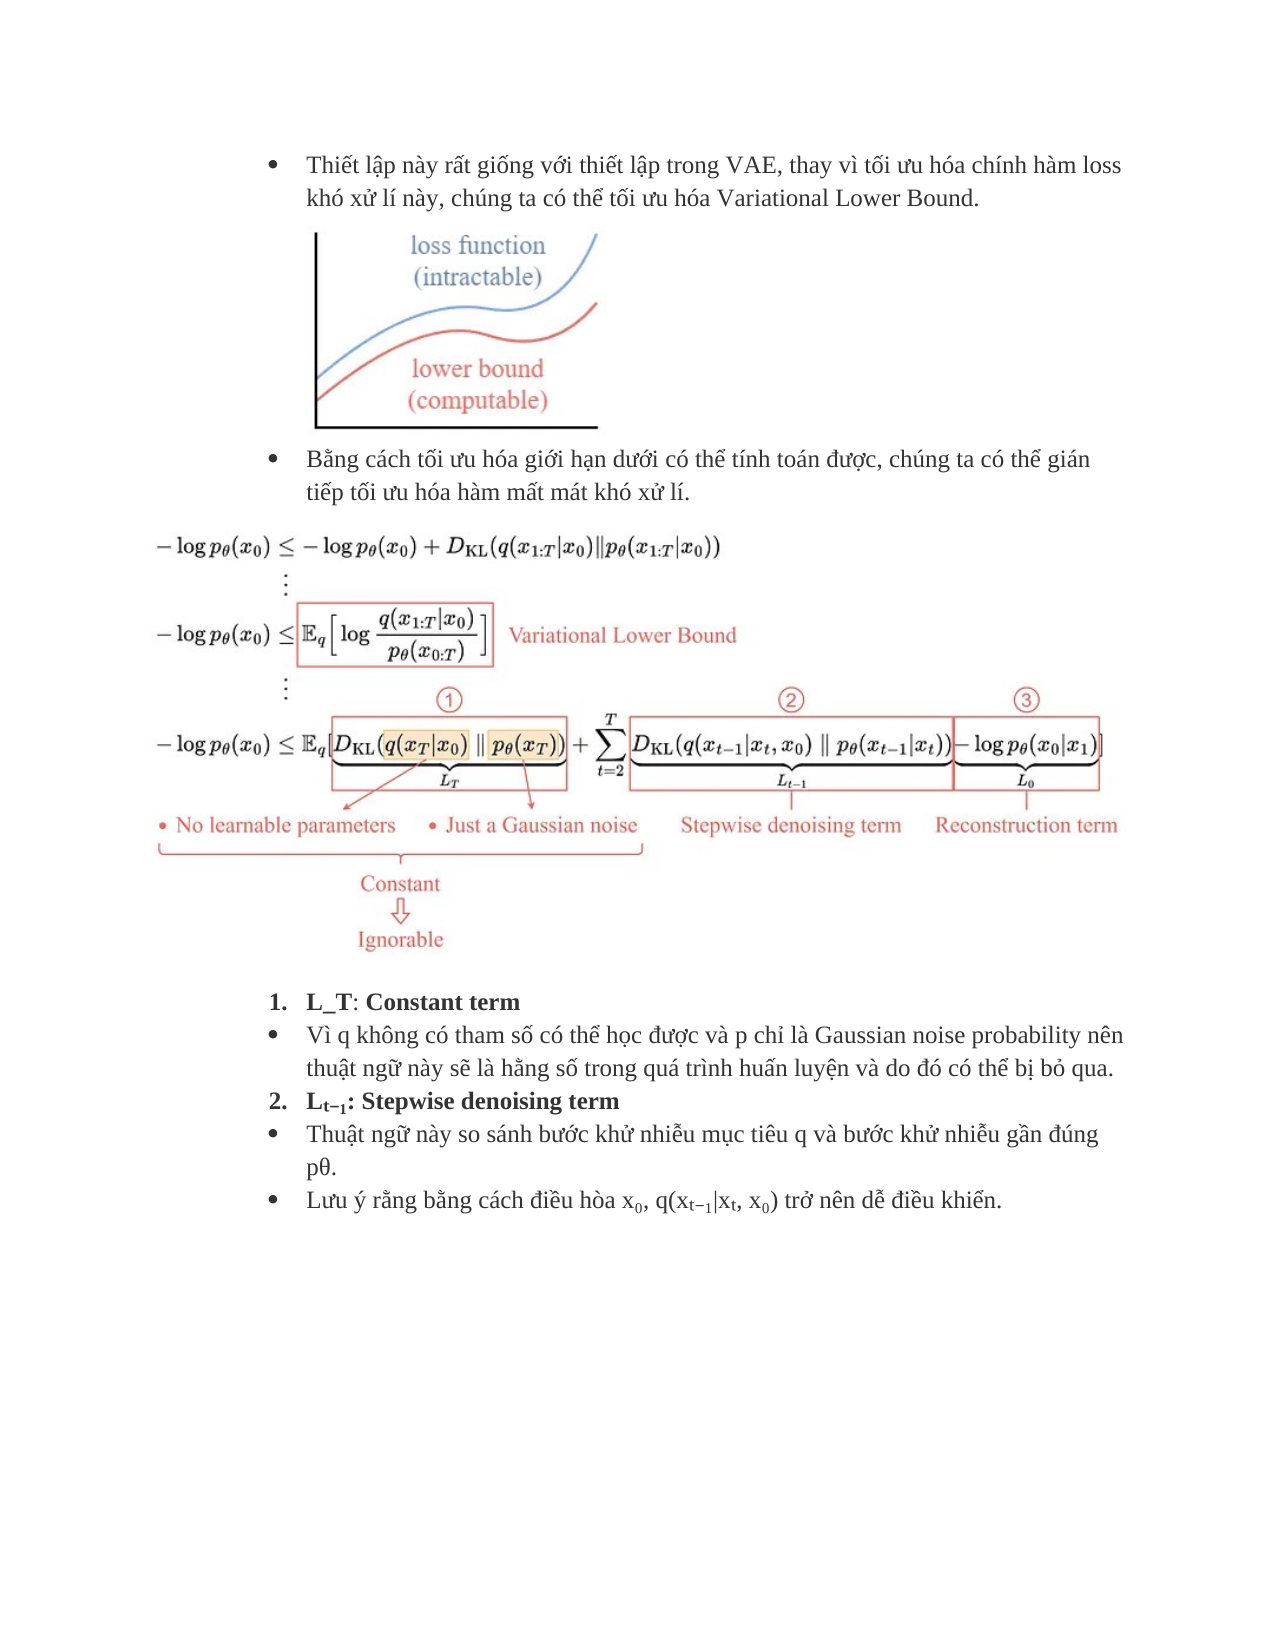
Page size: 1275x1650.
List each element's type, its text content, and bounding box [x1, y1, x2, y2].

list Bằng cách tối ưu hóa giới hạn dưới có thể tính toán được, chúng ta có thể gián tiếp tối ưu hóa hàm mất mát khó xử lí. [269, 444, 1125, 506]
list Thiết lập này rất giống với thiết lập trong VAE, thay vì tối ưu hóa chính hàm loss khó xử lí này, chúng ta có thể tối ưu hóa Variational Lower Bound. [269, 150, 1125, 212]
list Lₜ₋₁: Stepwise denoising term [269, 1086, 1125, 1114]
list L_T: Constant term [269, 987, 1125, 1016]
list Lưu ý rằng bằng cách điều hòa x₀, q(xₜ₋₁|xₜ, x₀) trở nên dễ điều khiển. [269, 1185, 1125, 1214]
picture [150, 531, 1125, 960]
list Vì q không có tham số có thể học được và p chỉ là Gaussian noise probability nên thuật ngữ này sẽ là hằng số trong quá trình huấn luyện và do đó có thể bị bỏ qua. [269, 1020, 1125, 1082]
picture [306, 216, 608, 439]
list Thuật ngữ này so sánh bước khử nhiễu mục tiêu q và bước khử nhiễu gần đúng pθ. [269, 1119, 1125, 1181]
